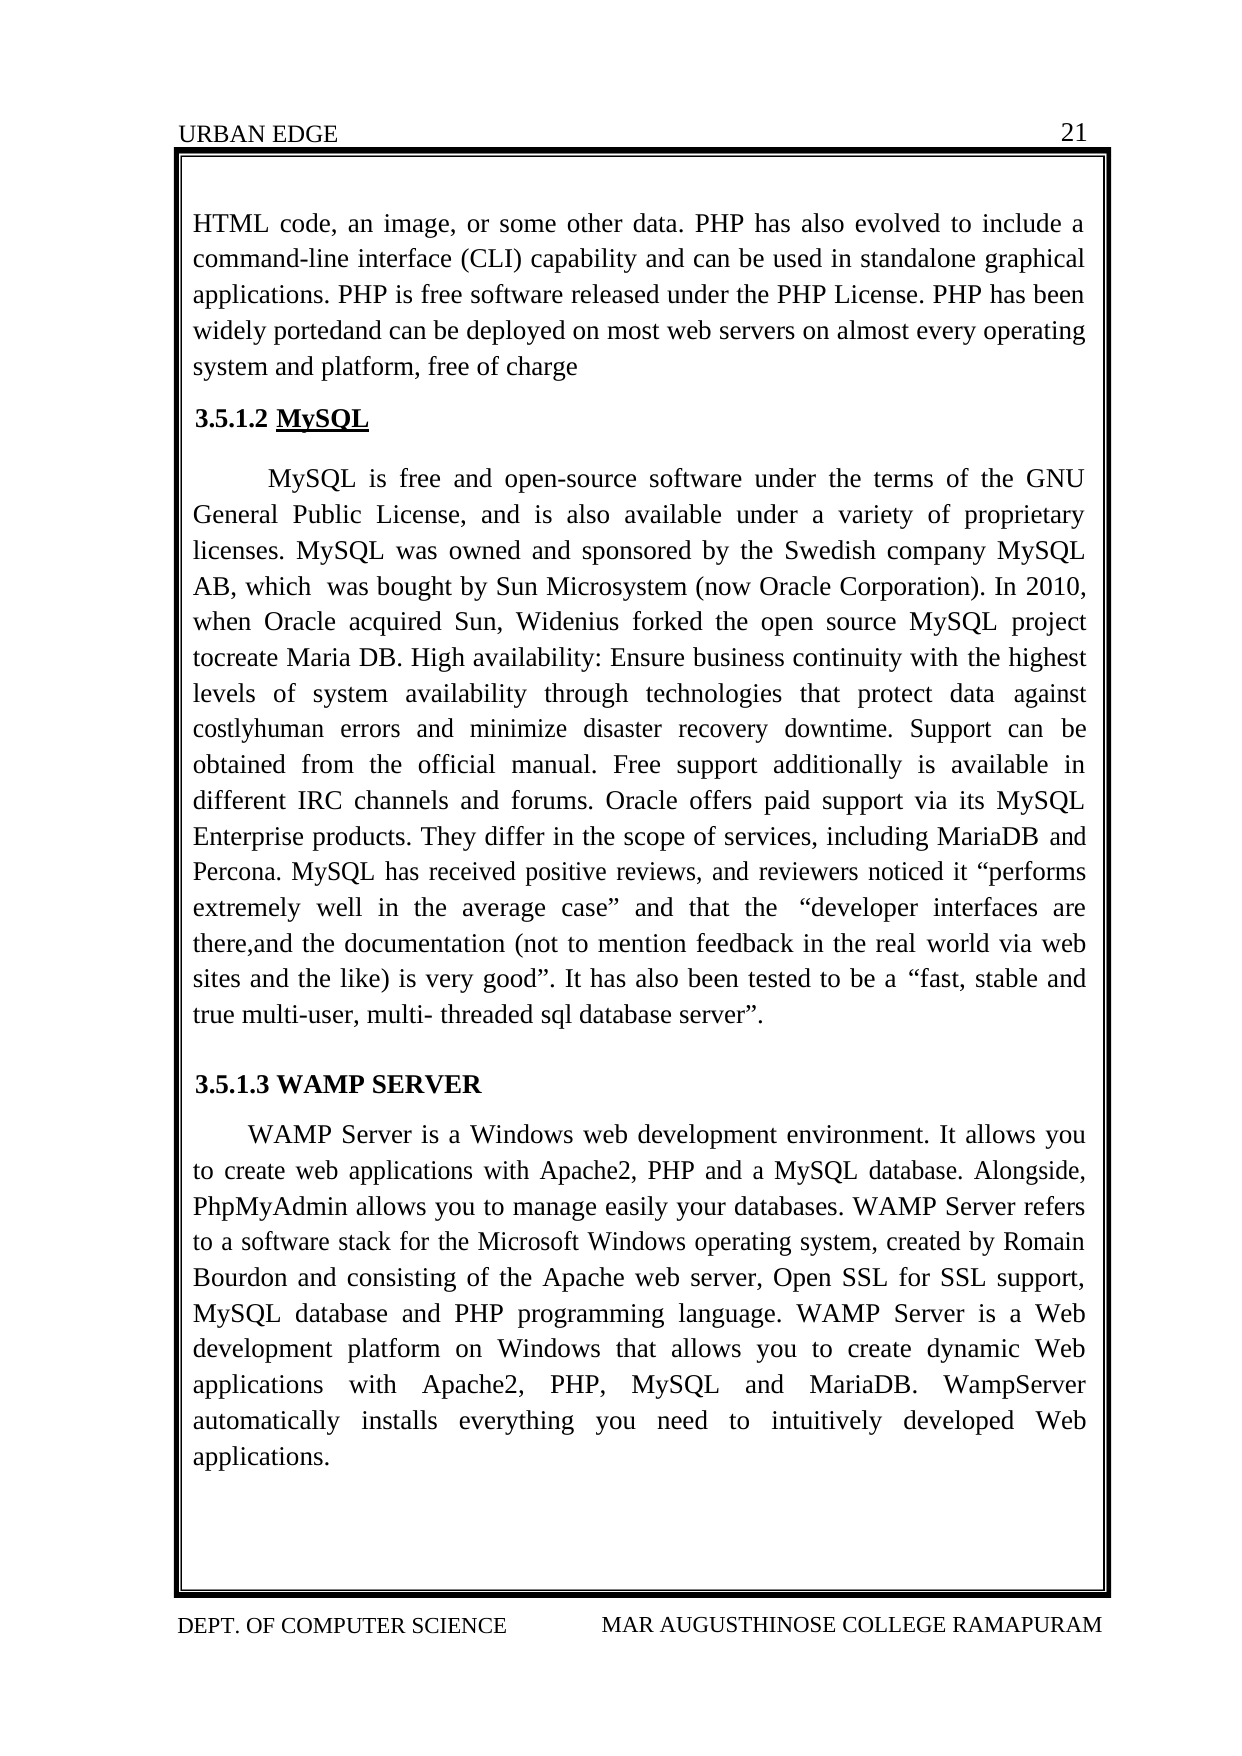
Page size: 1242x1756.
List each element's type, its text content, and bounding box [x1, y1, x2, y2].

picture [173, 147, 1112, 1598]
list MySQL [195, 402, 1104, 433]
text WAMP Server is a Windows web development environment. It allows you to create web applications with Apache2, PHP and a MySQL database. Alongside, PhpMyAdmin allows you to manage easily your databases. WAMP Server refers to a software stack for the Microsoft Windows operating system, created by Romain Bourdon and consisting of the Apache web server, Open SSL for SSL support, MySQL database and PHP programming language. WAMP Server is a Web development platform on Windows that allows you to create dynamic Web applications with Apache2, PHP, MySQL and MariaDB. WampServer automatically installs everything you need to intuitively developed Web applications. [193, 1118, 1086, 1471]
text HTML code, an image, or some other data. PHP has also evolved to include a command-line interface (CLI) capability and can be used in standalone graphical applications. PHP is free software released under the PHP License. PHP has been widely portedand can be deployed on most web servers on almost every operating system and platform, free of charge [193, 207, 1086, 381]
subtitle WAMP SERVER [195, 1068, 1104, 1099]
text MySQL is free and open-source software under the terms of the GNU General Public License, and is also available under a variety of proprietary licenses. MySQL was owned and sponsored by the Swedish company MySQL AB, which was bought by Sun Microsystem (now Oracle Corporation). In 2010, when Oracle acquired Sun, Widenius forked the open source MySQL project tocreate Maria DB. High availability: Ensure business continuity with the highest levels of system availability through technologies that protect data against costlyhuman errors and minimize disaster recovery downtime. Support can be obtained from the official manual. Free support additionally is available in different IRC channels and forums. Oracle offers paid support via its MySQL Enterprise products. They differ in the scope of services, including MariaDB and Percona. MySQL has received positive reviews, and reviewers noticed it “performs extremely well in the average case” and that the “developer interfaces are there,and the documentation (not to mention feedback in the real world via web sites and the like) is very good”. It has also been tested to be a “fast, stable and true multi-user, multi- threaded sql database server”. [193, 462, 1086, 1029]
